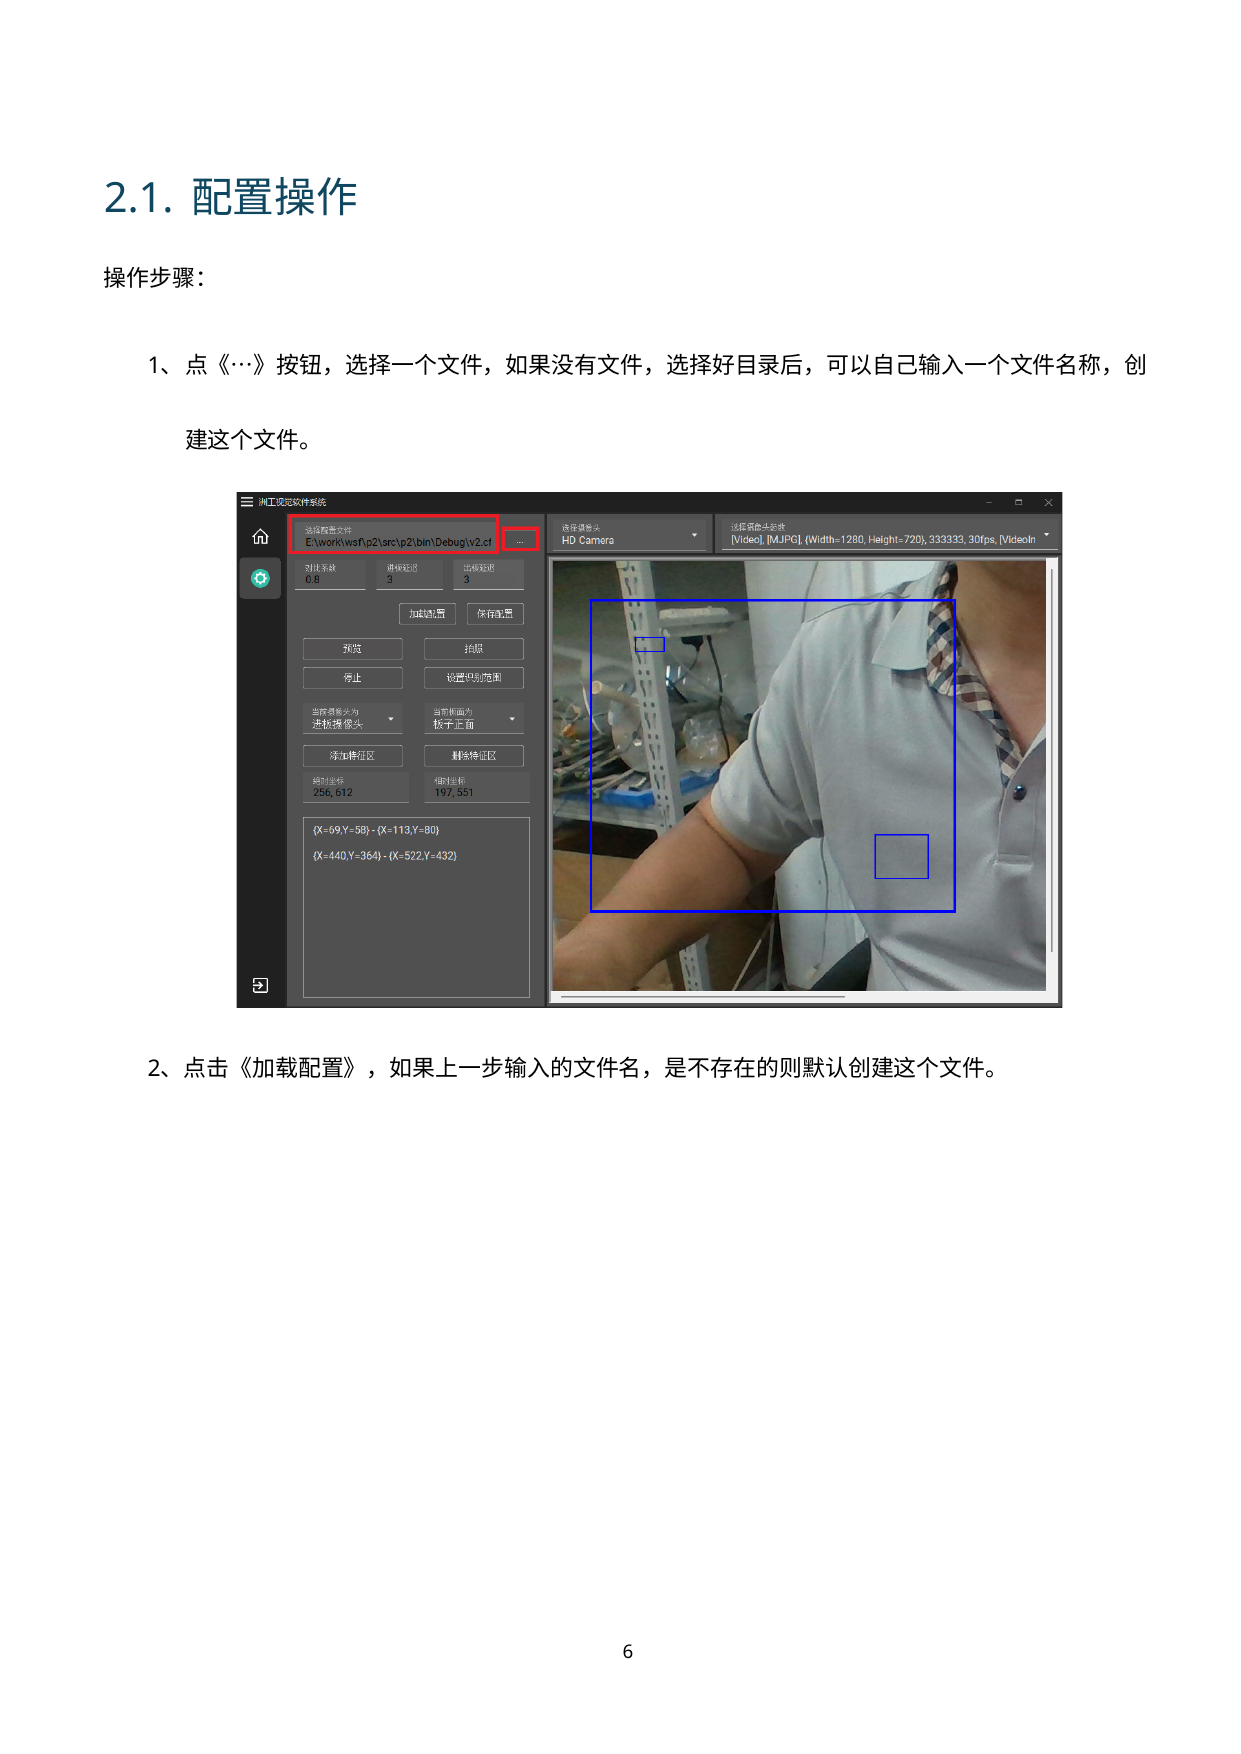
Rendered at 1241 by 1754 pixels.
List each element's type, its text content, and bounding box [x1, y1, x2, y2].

text 操作步骤： [103, 244, 1152, 309]
picture [236, 492, 1063, 1008]
subtitle 配置操作 [103, 162, 1152, 227]
list 点《…》按钮，选择一个文件，如果没有文件，选择好目录后，可以自己输入一个文件名称，创建这个文件。 [147, 331, 1152, 471]
text 2、点击《加载配置》，如果上一步输入的文件名，是不存在的则默认创建这个文件。 [103, 1033, 1152, 1098]
